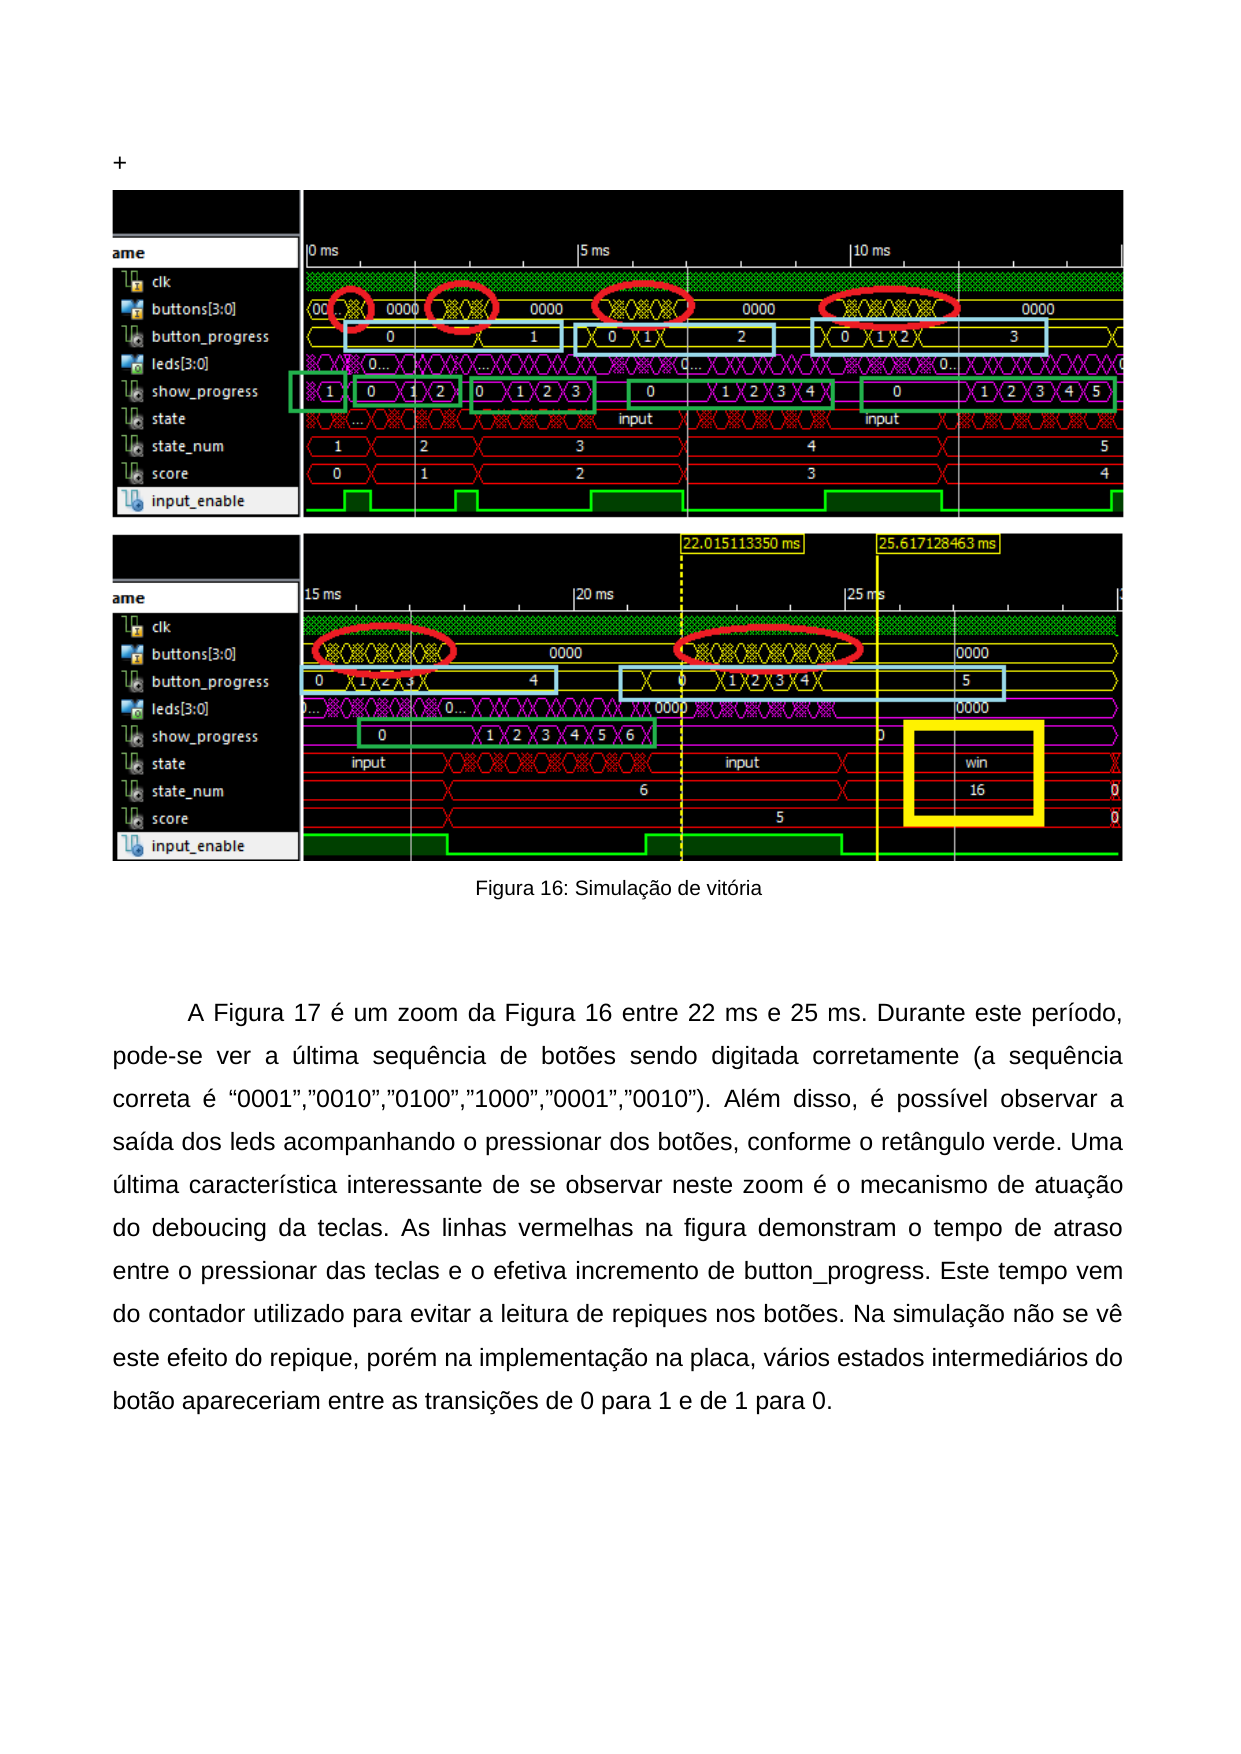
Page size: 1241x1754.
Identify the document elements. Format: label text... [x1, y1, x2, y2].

text Figura 16: Simulação de vitória [112, 875, 1125, 899]
text A Figura 17 é um zoom da Figura 16 entre 22 ms e 25 ms. Durante este período, pode-se ver a última sequência de botões sendo digitada corretamente (a sequência correta é “0001”,”0010”,”0100”,”1000”,”0001”,”0010”). Além disso, é possível observar a saída dos leds acompanhando o pressionar dos botões, conforme o retângulo verde. Uma última característica interessante de se observar neste zoom é o mecanismo de atuação do deboucing da teclas. As linhas vermelhas na figura demonstram o tempo de atraso entre o pressionar das teclas e o efetiva incremento de button_progress. Este tempo vem do contador utilizado para evitar a leitura de repiques nos botões. Na simulação não se vê este efeito do repique, porém na implementação na placa, vários estados intermediários do botão apareceriam entre as transições de 0 para 1 e de 1 para 0. [112, 998, 1125, 1414]
picture [112, 190, 1124, 861]
